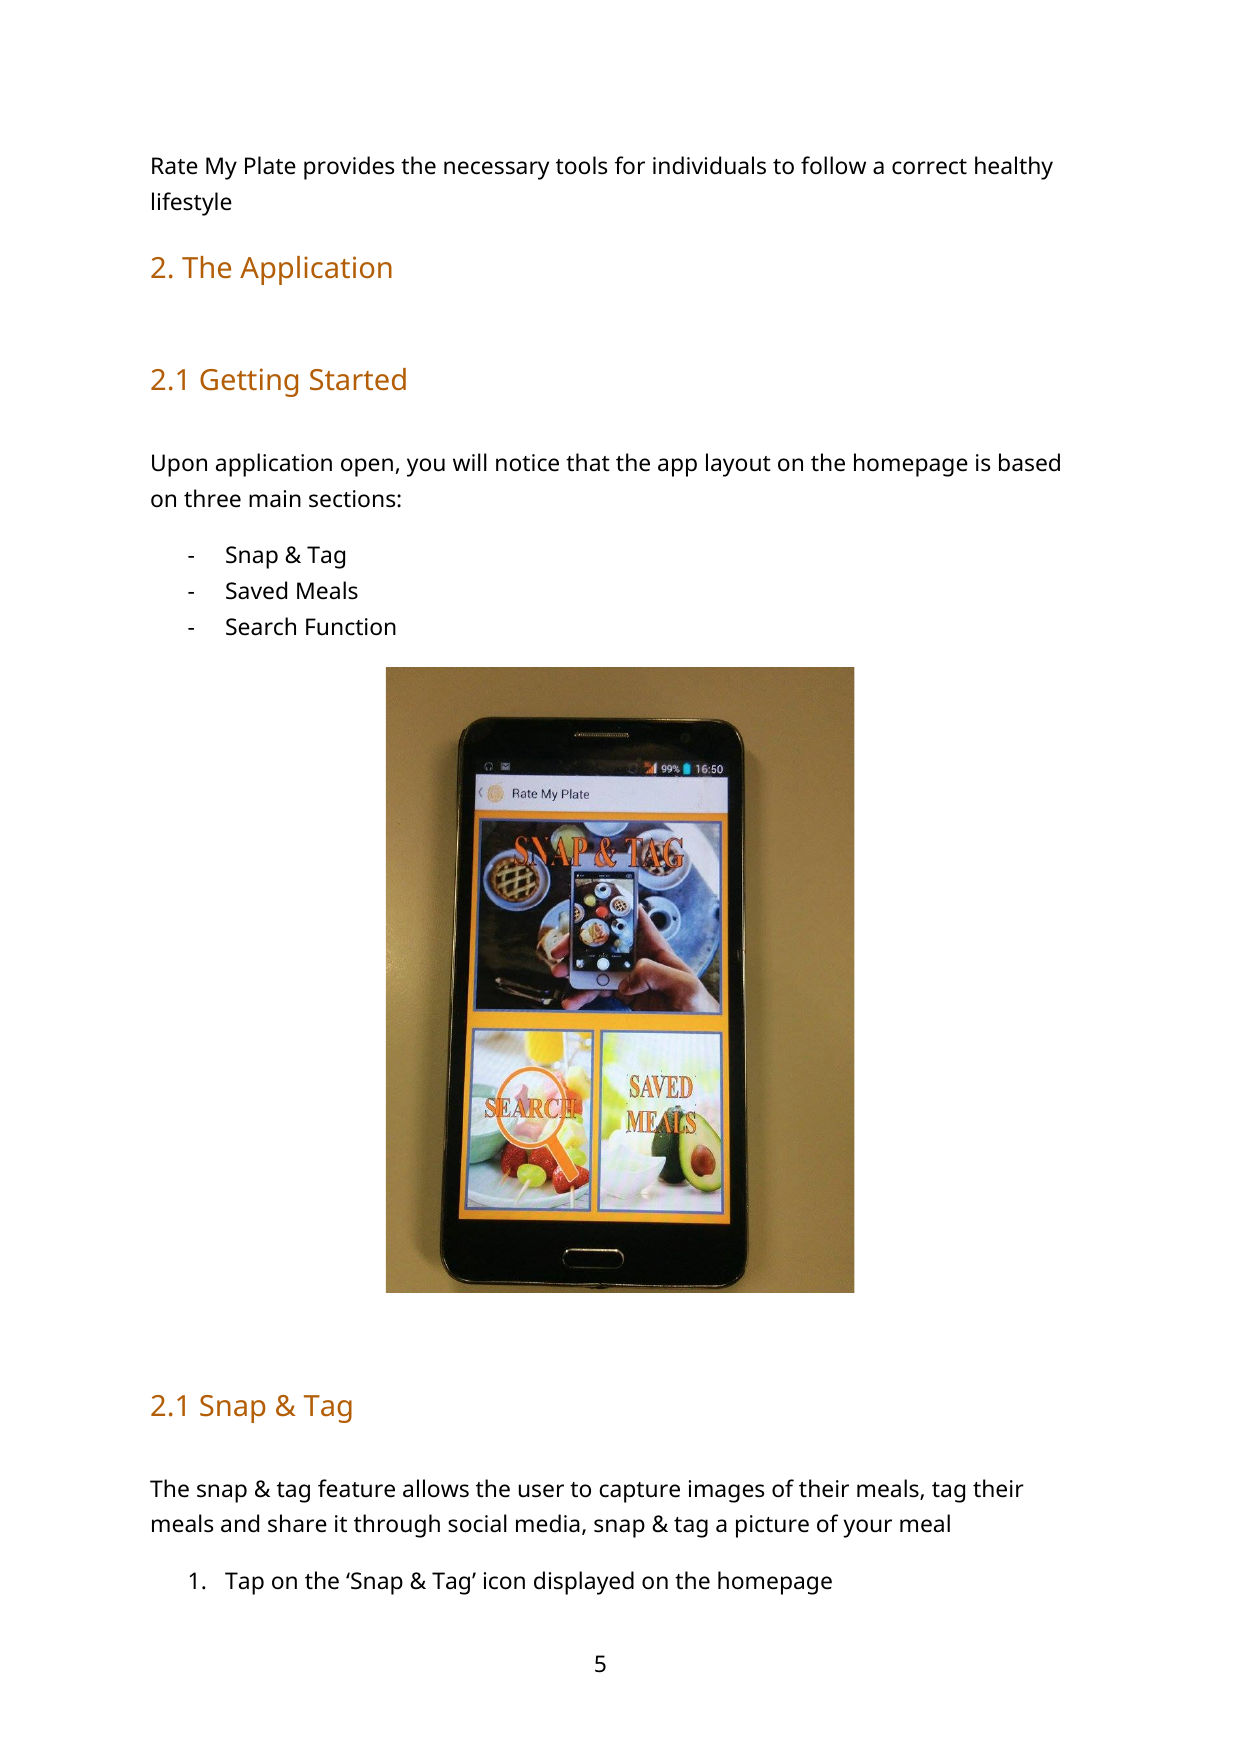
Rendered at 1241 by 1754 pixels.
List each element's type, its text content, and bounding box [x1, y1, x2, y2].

list Snap & Tag [187, 539, 1090, 571]
text Rate My Plate provides the necessary tools for individuals to follow a correct healthy lifestyle [150, 150, 1090, 217]
subtitle 2.1 Getting Started [150, 359, 1090, 441]
list Search Function [187, 611, 1090, 642]
list Saved Meals [187, 575, 1090, 606]
text Upon application open, you will notice that the app layout on the homepage is based on three main sections: [150, 447, 1090, 514]
subtitle 2.1 Snap & Tag [150, 1385, 1090, 1467]
subtitle 2. The Application [150, 247, 1090, 287]
picture [385, 667, 855, 1293]
list Tap on the ‘Snap & Tag’ icon displayed on the homepage [187, 1565, 1090, 1596]
text The snap & tag feature allows the user to capture images of their meals, tag their meals and share it through social media, snap & tag a picture of your meal [150, 1472, 1090, 1540]
